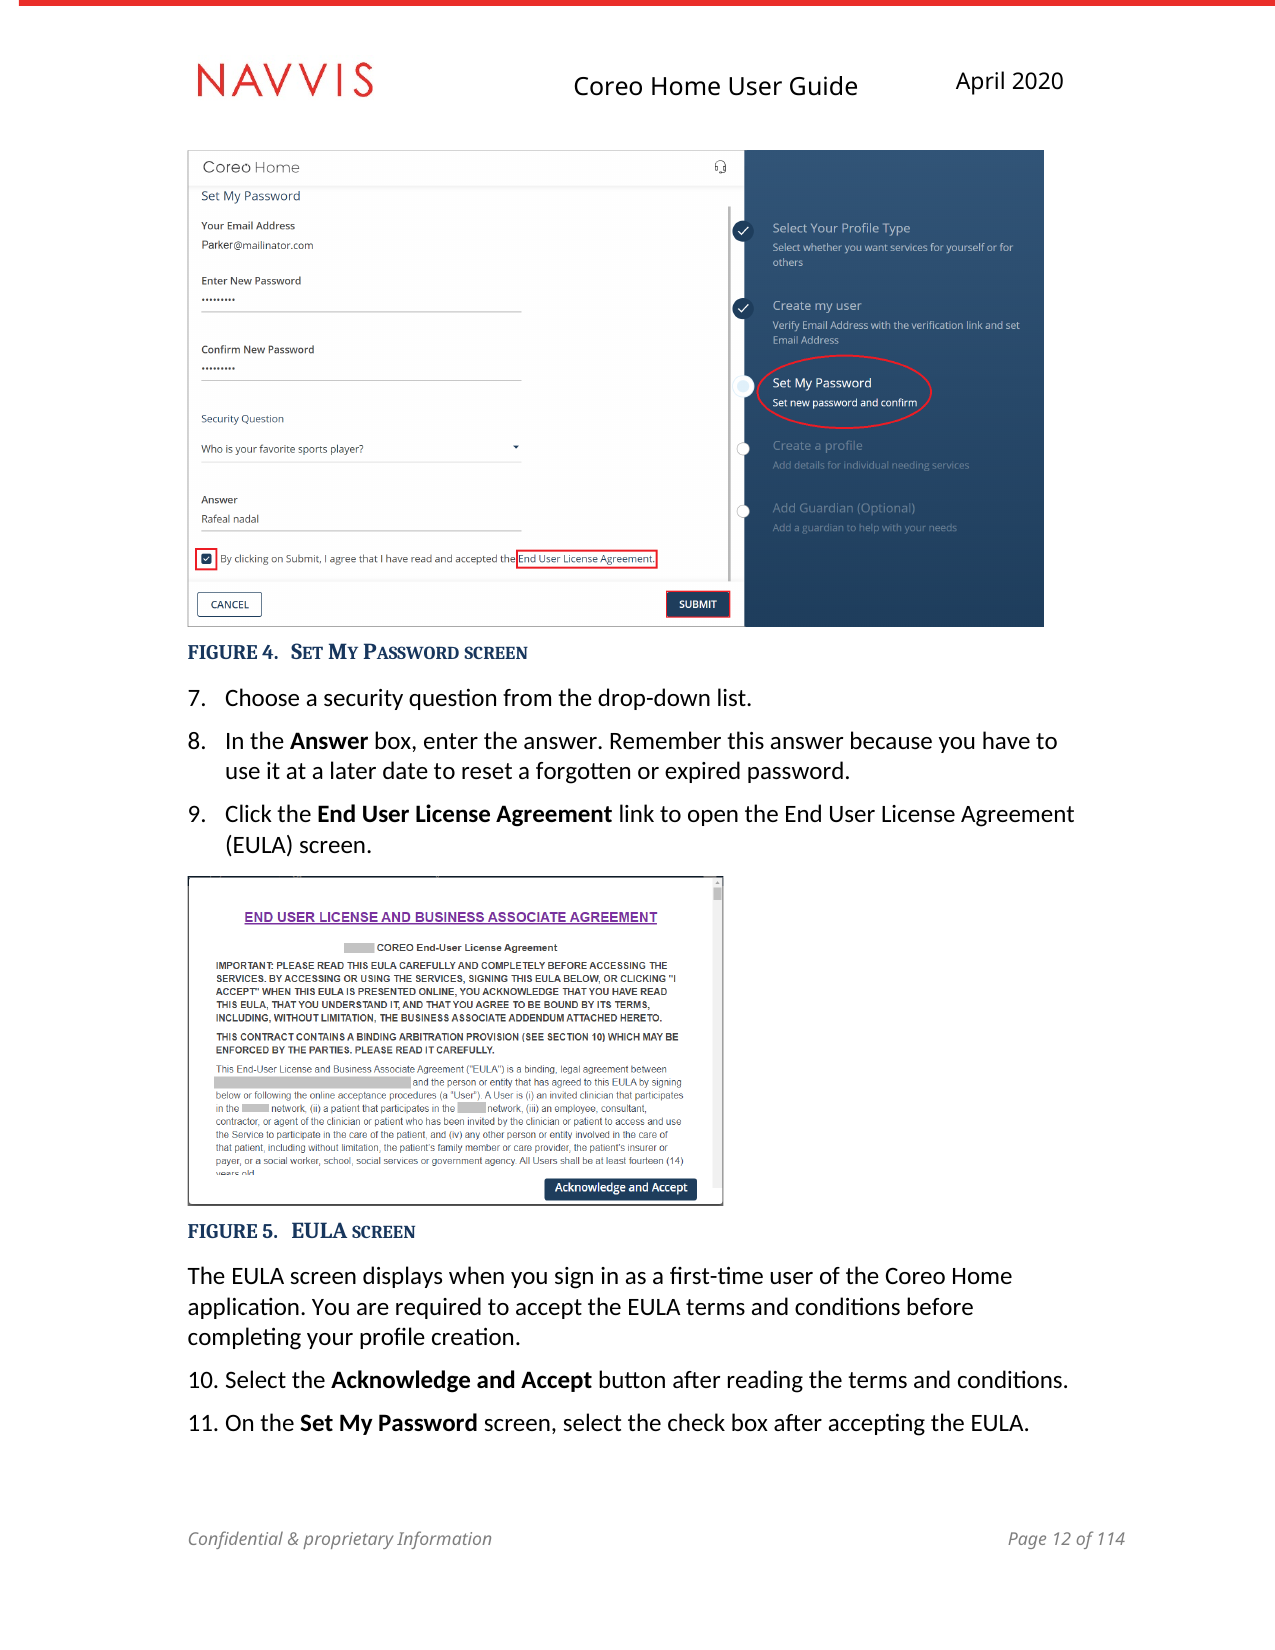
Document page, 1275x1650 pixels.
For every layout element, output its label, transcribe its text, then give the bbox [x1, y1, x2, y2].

list Click the End User License Agreement link to open the End User License Agreement (EULA) screen. [187, 798, 1087, 859]
text Set My Password screen [187, 639, 1087, 666]
list On the Set My Password screen, select the check box after accepting the EULA. [187, 1407, 1087, 1438]
picture [187, 876, 724, 1206]
list In the Answer box, enter the answer. Remember this answer because you have to use it at a later date to reset a forgotten or expired password. [187, 725, 1087, 786]
text The EULA screen displays when you sign in as a first-time user of the Coreo Home application. You are required to accept the EULA terms and conditions before completing your profile creation. [187, 1260, 1087, 1352]
list Choose a security question from the drop-down list. [187, 682, 1087, 712]
picture [187, 150, 1044, 627]
text EULA screen [187, 1218, 1087, 1244]
picture [187, 55, 383, 104]
list Select the Acknowledge and Accept button after reading the terms and conditions. [187, 1364, 1087, 1395]
